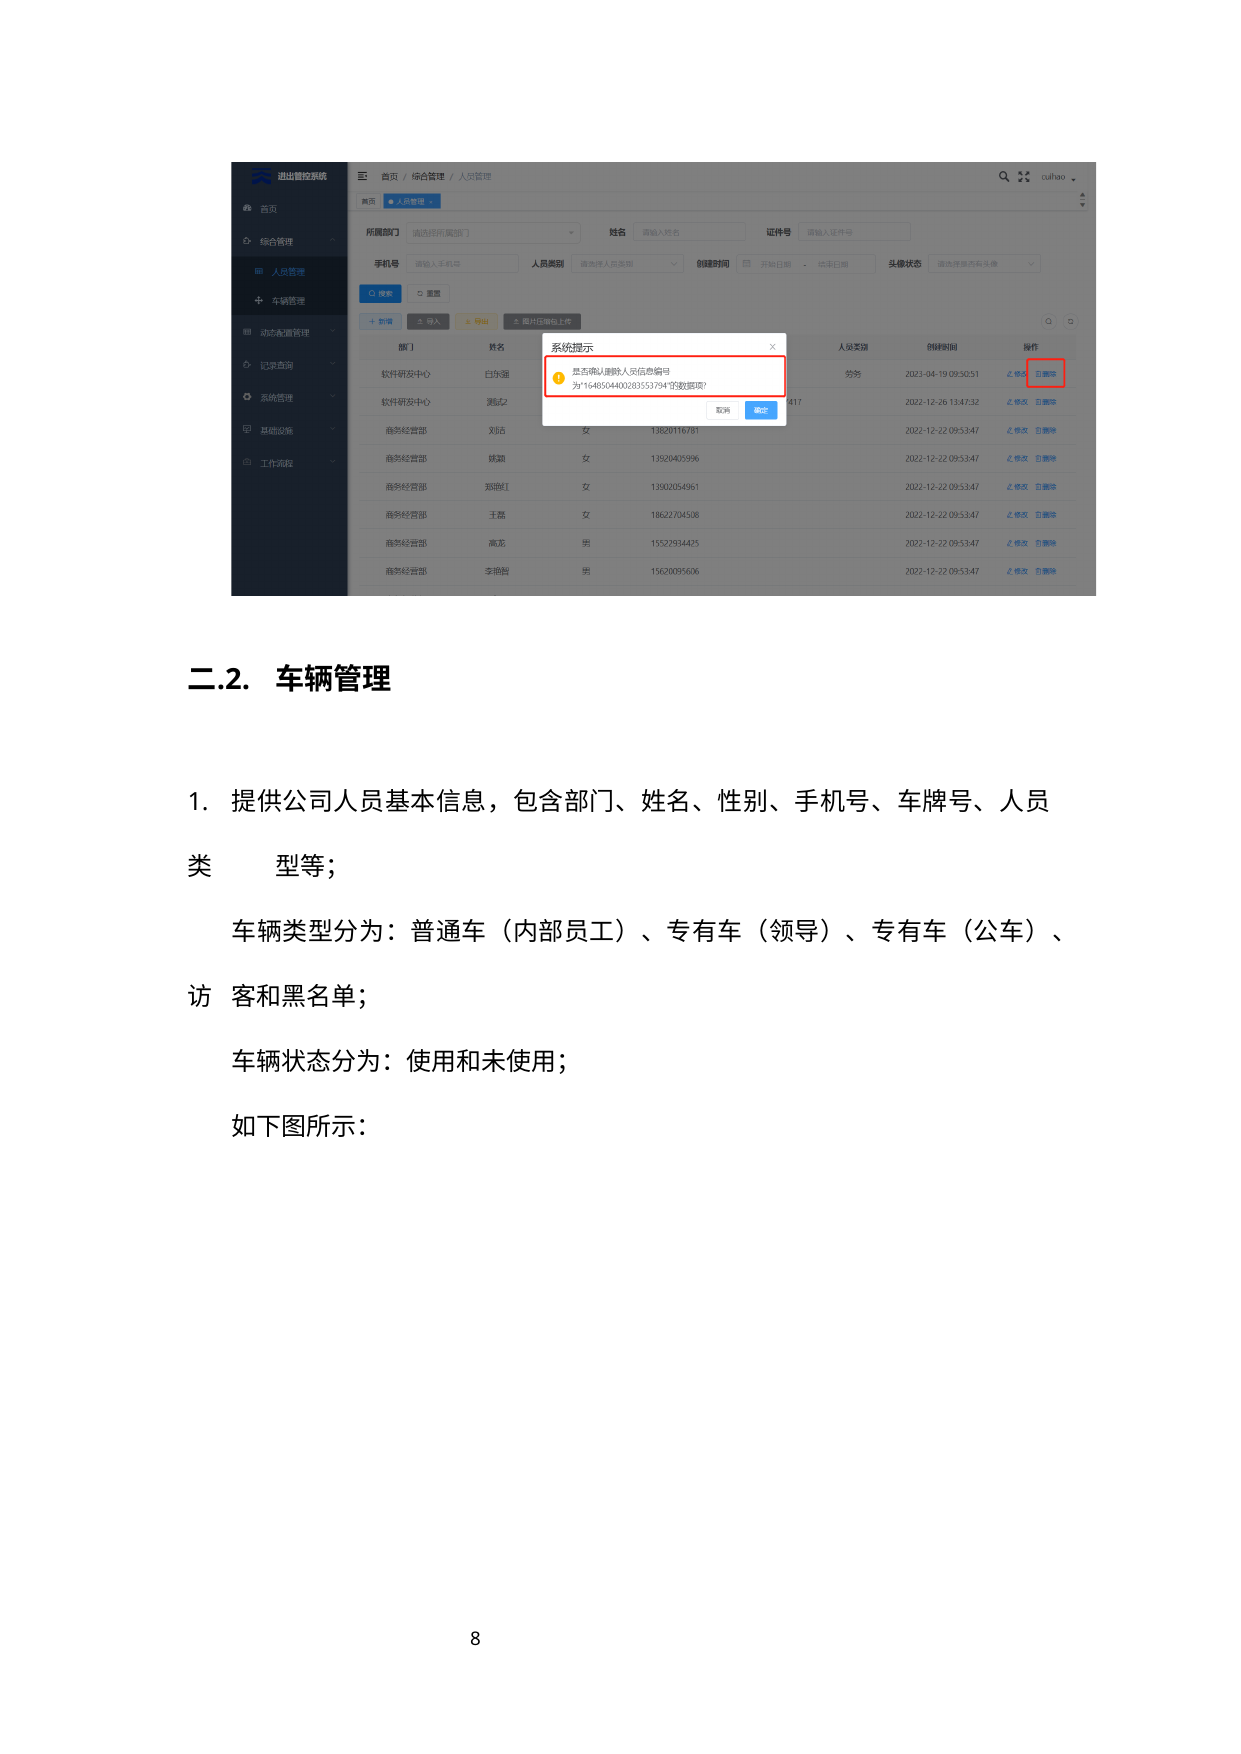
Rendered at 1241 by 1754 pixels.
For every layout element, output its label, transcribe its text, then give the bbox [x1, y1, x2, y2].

list 提供公司人员基本信息，包含部门、姓名、性别、手机号、车牌号、人员类 型等； [187, 767, 1053, 897]
text 车辆类型分为：普通车（内部员工）、专有车（领导）、专有车（公车）、访 客和黑名单； [187, 897, 1053, 1027]
subtitle 车辆管理 [187, 644, 1053, 709]
text 车辆状态分为：使用和未使用； [187, 1027, 1053, 1092]
picture [231, 162, 1097, 596]
list 如下图所示： [231, 1092, 1053, 1157]
